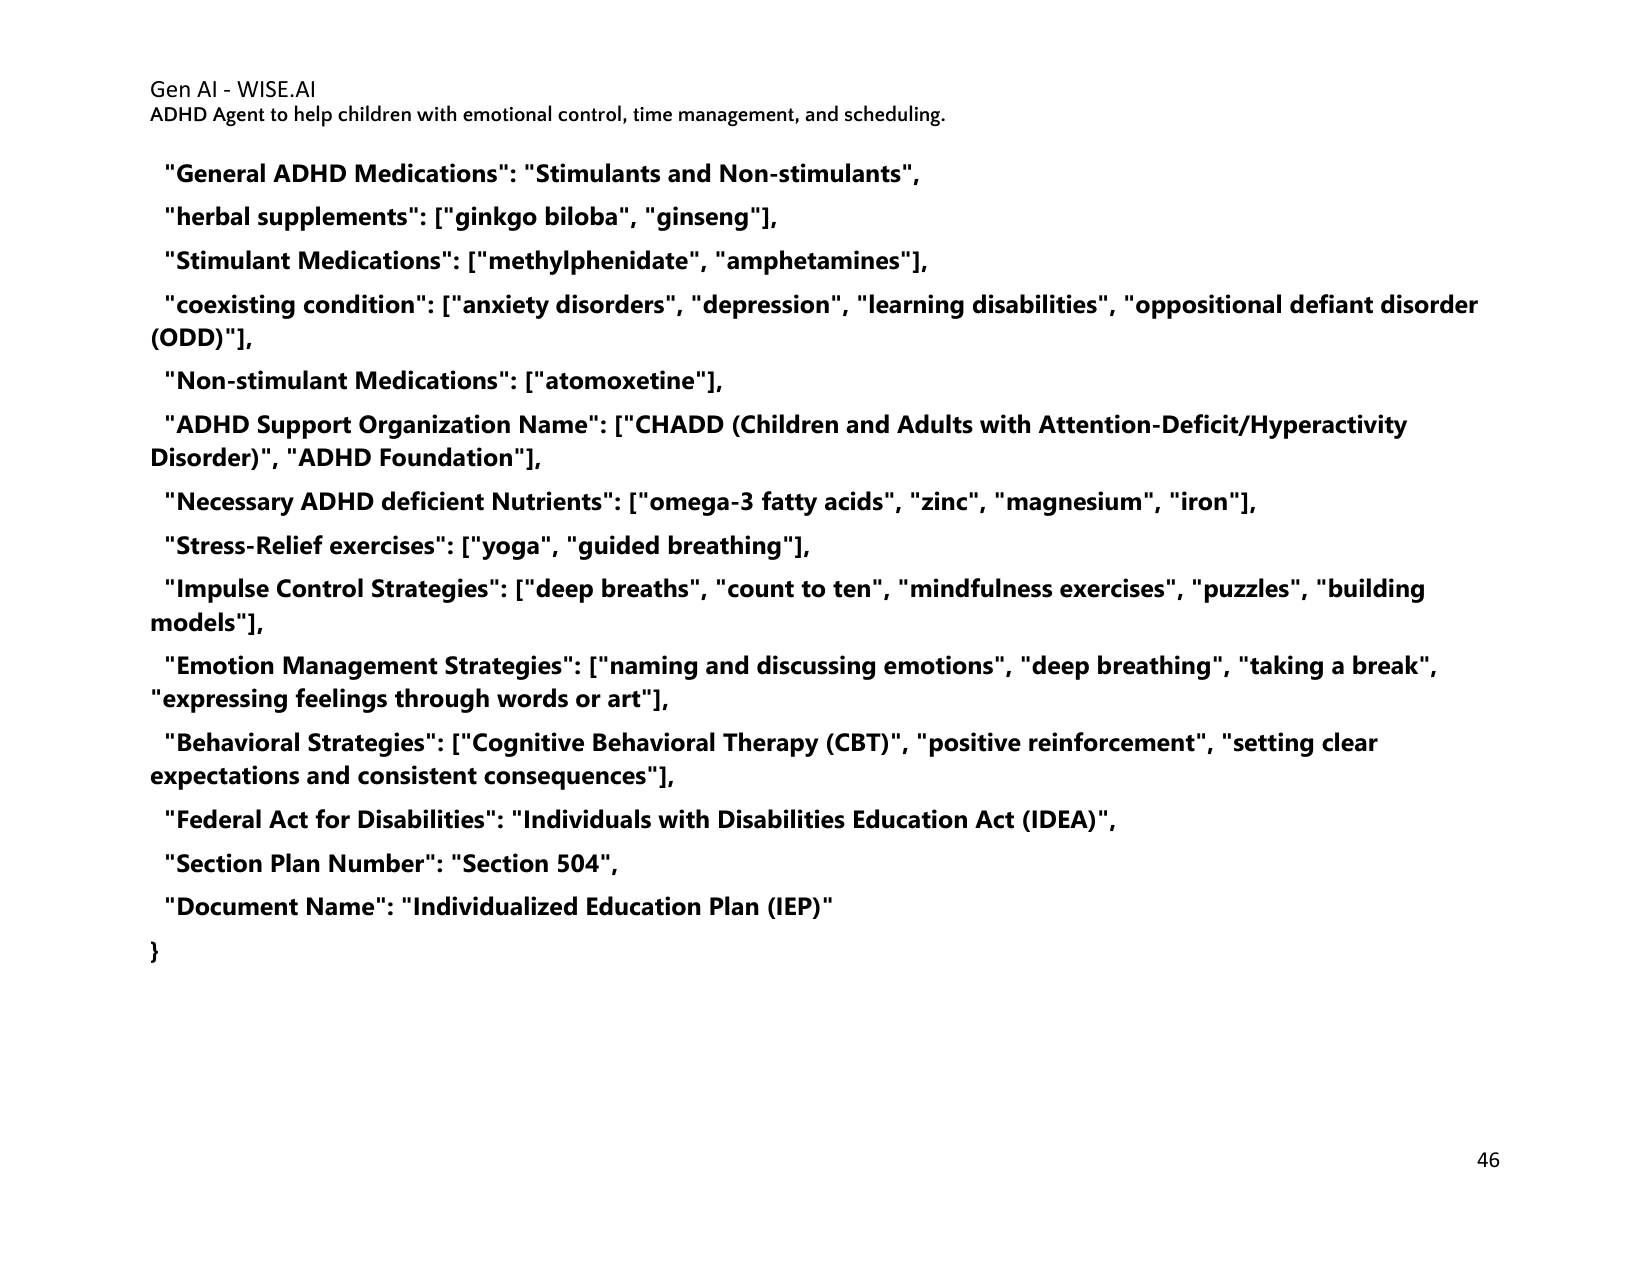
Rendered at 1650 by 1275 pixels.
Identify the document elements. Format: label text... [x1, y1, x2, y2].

text "Federal Act for Disabilities": "Individuals with Disabilities Education Act (IDEA)", [150, 801, 1500, 835]
text "Stimulant Medications": ["methylphenidate", "amphetamines"], [150, 242, 1500, 276]
text "Stress-Relief exercises": ["yoga", "guided breathing"], [150, 527, 1500, 560]
text "Section Plan Number": "Section 504", [150, 845, 1500, 878]
text "Emotion Management Strategies": ["naming and discussing emotions", "deep breathing", "taking a break", "expressing feelings through words or art"], [150, 648, 1500, 714]
text "Non-stimulant Medications": ["atomoxetine"], [150, 363, 1500, 396]
text "Document Name": "Individualized Education Plan (IEP)" [150, 889, 1500, 922]
text "Impulse Control Strategies": ["deep breaths", "count to ten", "mindfulness exercises", "puzzles", "building models"], [150, 571, 1500, 637]
text "Necessary ADHD deficient Nutrients": ["omega-3 fatty acids", "zinc", "magnesium", "iron"], [150, 483, 1500, 517]
text "Behavioral Strategies": ["Cognitive Behavioral Therapy (CBT)", "positive reinforcement", "setting clear expectations and consistent consequences"], [150, 724, 1500, 791]
text "coexisting condition": ["anxiety disorders", "depression", "learning disabilities", "oppositional defiant disorder (ODD)"], [150, 286, 1500, 353]
text "General ADHD Medications": "Stimulants and Non-stimulants", [150, 155, 1500, 188]
text } [150, 932, 1500, 966]
text "herbal supplements": ["ginkgo biloba", "ginseng"], [150, 199, 1500, 232]
text "ADHD Support Organization Name": ["CHADD (Children and Adults with Attention-Deficit/Hyperactivity Disorder)", "ADHD Foundation"], [150, 407, 1500, 473]
